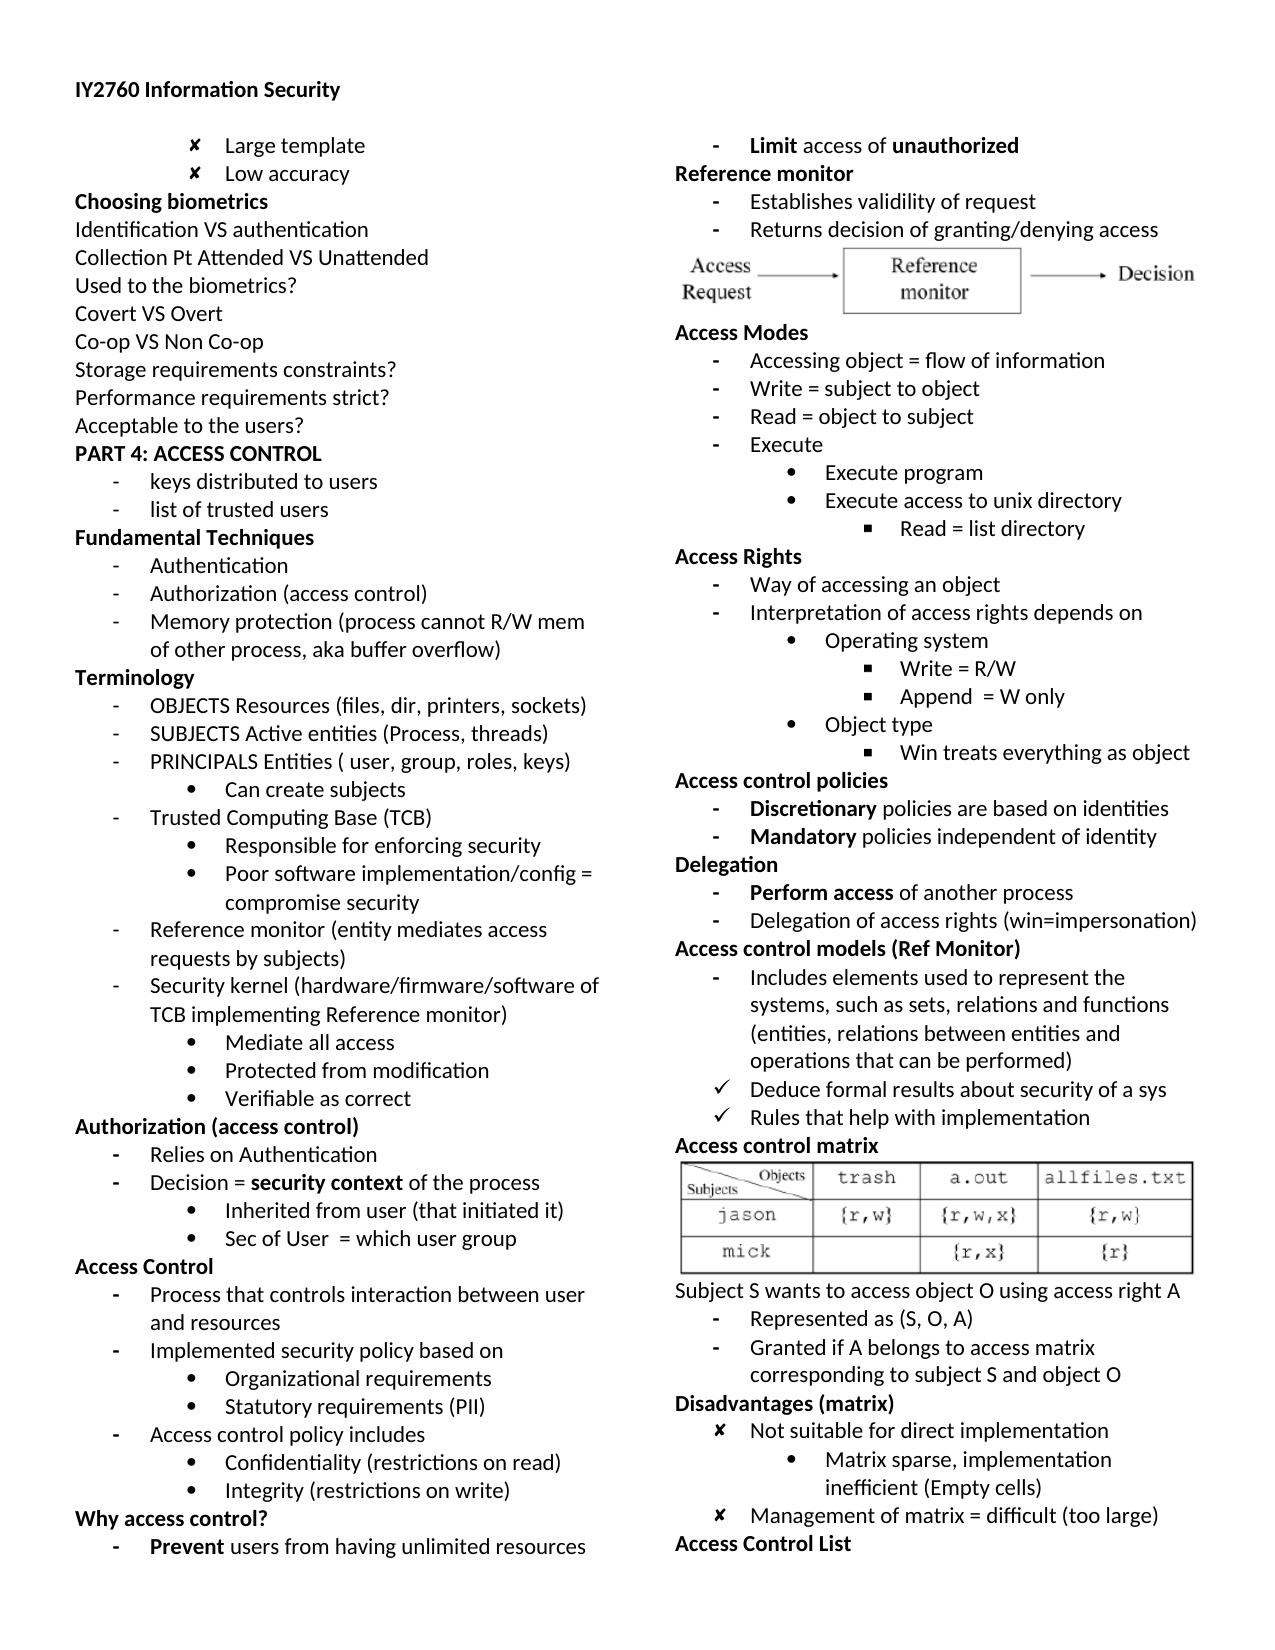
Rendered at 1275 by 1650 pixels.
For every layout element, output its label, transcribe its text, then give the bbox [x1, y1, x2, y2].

list Prevent users from having unlimited resources [112, 1532, 600, 1560]
text Why access control? [75, 1504, 600, 1532]
text PART 4: ACCESS CONTROL [75, 439, 600, 467]
list Security kernel (hardware/firmware/software of TCB implementing Reference monitor) [112, 972, 600, 1028]
text Used to the biometrics? [75, 271, 600, 299]
list Protected from modification [187, 1056, 600, 1084]
list Integrity (restrictions on write) [187, 1476, 600, 1504]
text Co-op VS Non Co-op [75, 327, 600, 355]
text Access Control [75, 1252, 600, 1280]
list Statutory requirements (PII) [187, 1392, 600, 1420]
list Execute [712, 430, 1200, 458]
text Reference monitor [675, 159, 1200, 187]
text Collection Pt Attended VS Unattended [75, 243, 600, 271]
text Storage requirements constraints? [75, 355, 600, 383]
list Object type [787, 710, 1200, 738]
text Terminology [75, 663, 600, 691]
list Discretionary policies are based on identities [712, 794, 1200, 822]
list Decision = security context of the process [112, 1168, 600, 1196]
list Inherited from user (that initiated it) [187, 1196, 600, 1224]
text Performance requirements strict? [75, 383, 600, 411]
list Delegation of access rights (win=impersonation) [712, 907, 1200, 934]
list Append = W only [862, 682, 1200, 710]
list keys distributed to users [112, 467, 600, 495]
list Management of matrix = difficult (too large) [712, 1501, 1200, 1529]
list Represented as (S, O, A) [712, 1304, 1200, 1333]
list Granted if A belongs to access matrix corresponding to subject S and object O [712, 1333, 1200, 1389]
list PRINCIPALS Entities ( user, group, roles, keys) [112, 747, 600, 776]
text Delegation [675, 851, 1200, 878]
text Choosing biometrics [75, 187, 600, 215]
text Access control policies [675, 766, 1200, 794]
list Execute access to unix directory [787, 486, 1200, 514]
text Covert VS Overt [75, 299, 600, 327]
list Deduce formal results about security of a sys [712, 1075, 1200, 1103]
list Rules that help with implementation [712, 1103, 1200, 1131]
list Write = subject to object [712, 374, 1200, 402]
list Read = object to subject [712, 402, 1200, 430]
list Process that controls interaction between user and resources [112, 1280, 600, 1336]
text Identification VS authentication [75, 215, 600, 243]
list Can create subjects [187, 776, 600, 803]
text Access control models (Ref Monitor) [675, 934, 1200, 963]
list Verifiable as correct [187, 1084, 600, 1112]
list Returns decision of granting/denying access [712, 215, 1200, 243]
list Mandatory policies independent of identity [712, 822, 1200, 851]
list Reference monitor (entity mediates access requests by subjects) [112, 916, 600, 972]
list Matrix sparse, implementation inefficient (Empty cells) [787, 1445, 1200, 1501]
list Poor software implementation/config = compromise security [187, 859, 600, 916]
list Includes elements used to represent the systems, such as sets, relations and functions (entities, relations between entities and operations that can be performed) [712, 963, 1200, 1075]
list Large template [187, 131, 600, 159]
list list of trusted users [112, 495, 600, 523]
list Trusted Computing Base (TCB) [112, 803, 600, 832]
text Authorization (access control) [75, 1112, 600, 1140]
list Limit access of unauthorized [712, 131, 1200, 159]
text Disadvantages (matrix) [675, 1389, 1200, 1417]
list Access control policy includes [112, 1420, 600, 1448]
list Establishes validility of request [712, 187, 1200, 215]
list Mediate all access [187, 1028, 600, 1056]
list Organizational requirements [187, 1364, 600, 1392]
text Access control matrix [675, 1131, 1200, 1158]
list Interpretation of access rights depends on [712, 598, 1200, 626]
text Subject S wants to access object O using access right A [675, 1277, 1200, 1304]
text Acceptable to the users? [75, 411, 600, 439]
list Execute program [787, 458, 1200, 486]
list Accessing object = flow of information [712, 346, 1200, 374]
list Memory protection (process cannot R/W mem of other process, aka buffer overflow) [112, 607, 600, 663]
list Implemented security policy based on [112, 1336, 600, 1364]
text Access Control List [675, 1529, 1200, 1557]
text Access Modes [675, 319, 1200, 346]
list Perform access of another process [712, 878, 1200, 907]
list Way of accessing an object [712, 570, 1200, 598]
list SUBJECTS Active entities (Process, threads) [112, 719, 600, 747]
list Not suitable for direct implementation [712, 1417, 1200, 1445]
list Low accuracy [187, 159, 600, 187]
list Relies on Authentication [112, 1140, 600, 1168]
text Access Rights [675, 542, 1200, 570]
list Operating system [787, 626, 1200, 654]
list Confidentiality (restrictions on read) [187, 1448, 600, 1476]
list OBJECTS Resources (files, dir, printers, sockets) [112, 691, 600, 719]
list Authorization (access control) [112, 579, 600, 607]
list Responsible for enforcing security [187, 832, 600, 859]
list Write = R/W [862, 654, 1200, 682]
list Authentication [112, 551, 600, 579]
list Sec of User = which user group [187, 1224, 600, 1252]
text Fundamental Techniques [75, 523, 600, 551]
list Win treats everything as object [862, 738, 1200, 766]
list Read = list directory [862, 514, 1200, 542]
